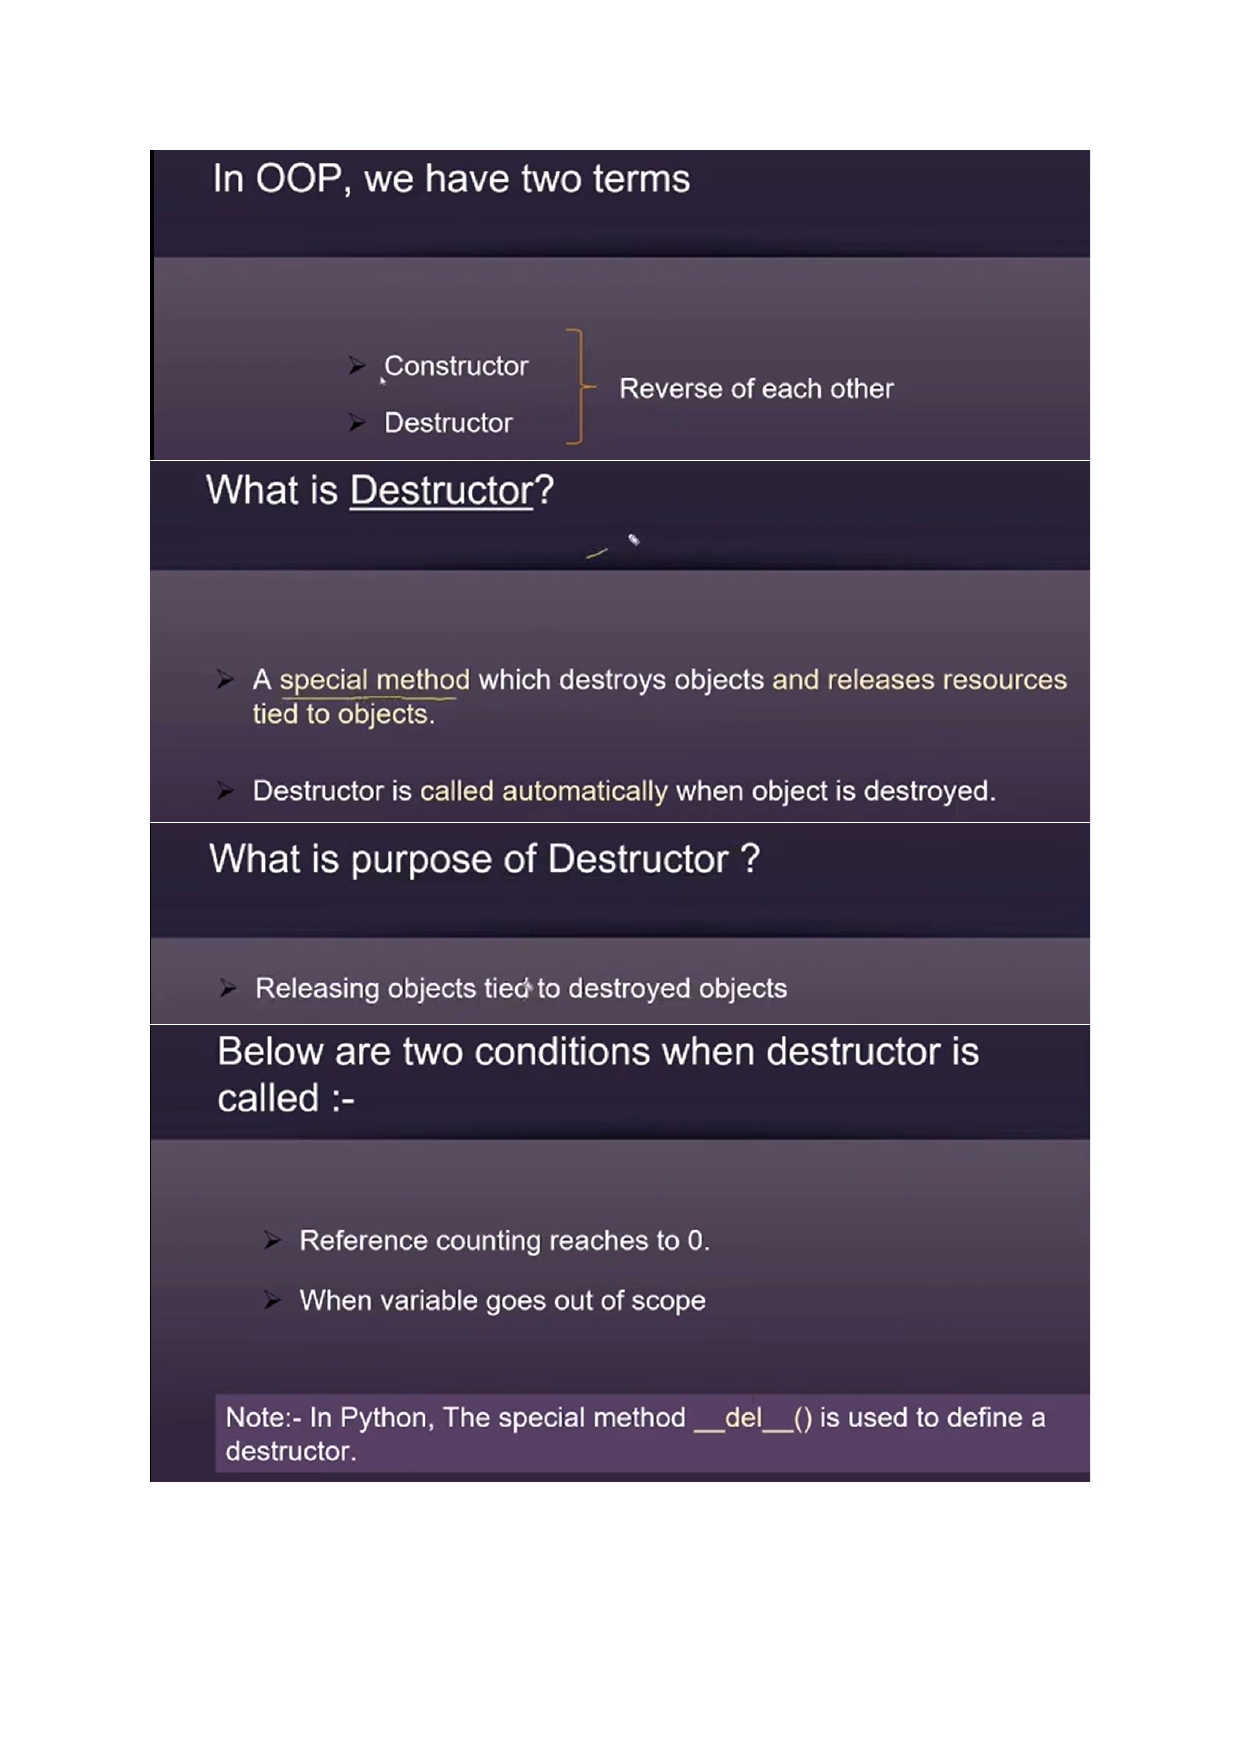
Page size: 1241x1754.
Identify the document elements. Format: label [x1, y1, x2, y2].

picture [150, 150, 1091, 460]
picture [150, 1025, 1091, 1482]
picture [150, 461, 1091, 822]
picture [150, 823, 1091, 1024]
